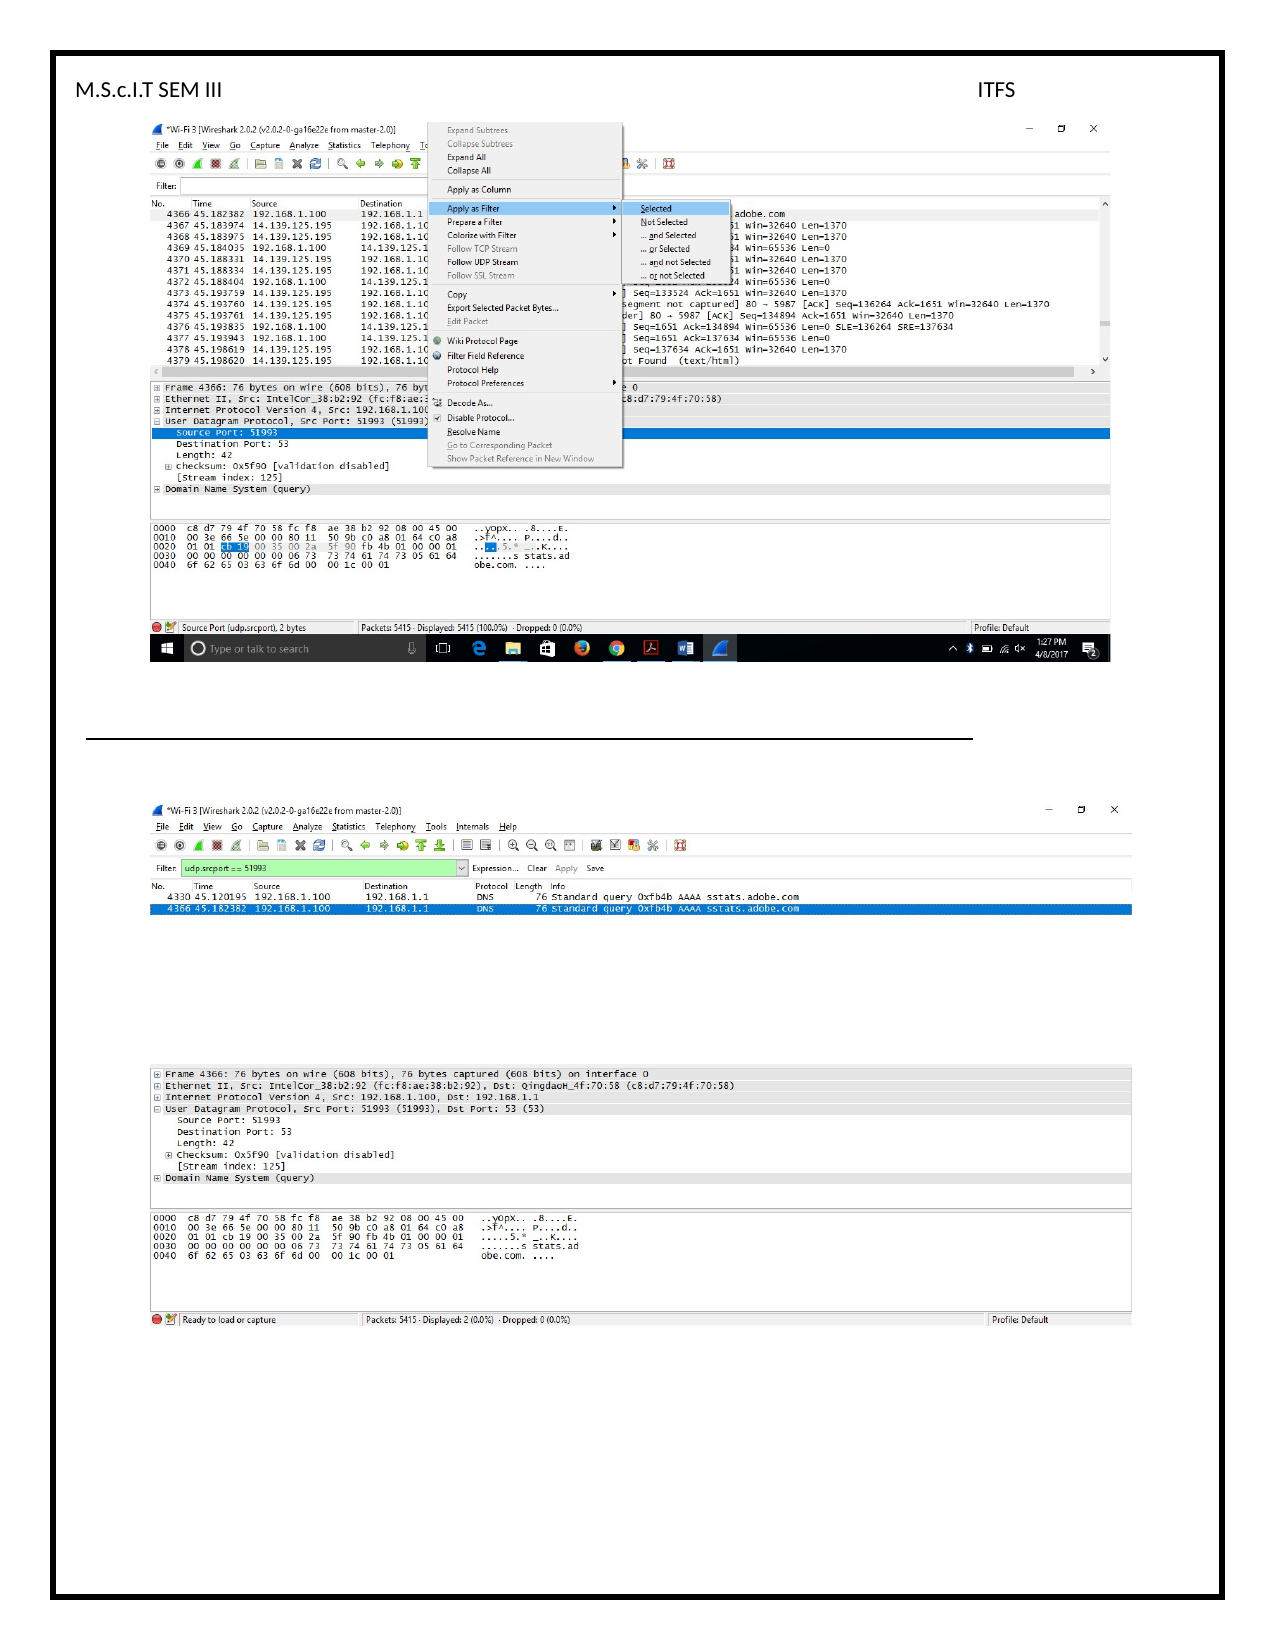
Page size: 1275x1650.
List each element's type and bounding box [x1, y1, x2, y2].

picture [150, 122, 1111, 662]
picture [150, 804, 1132, 1326]
